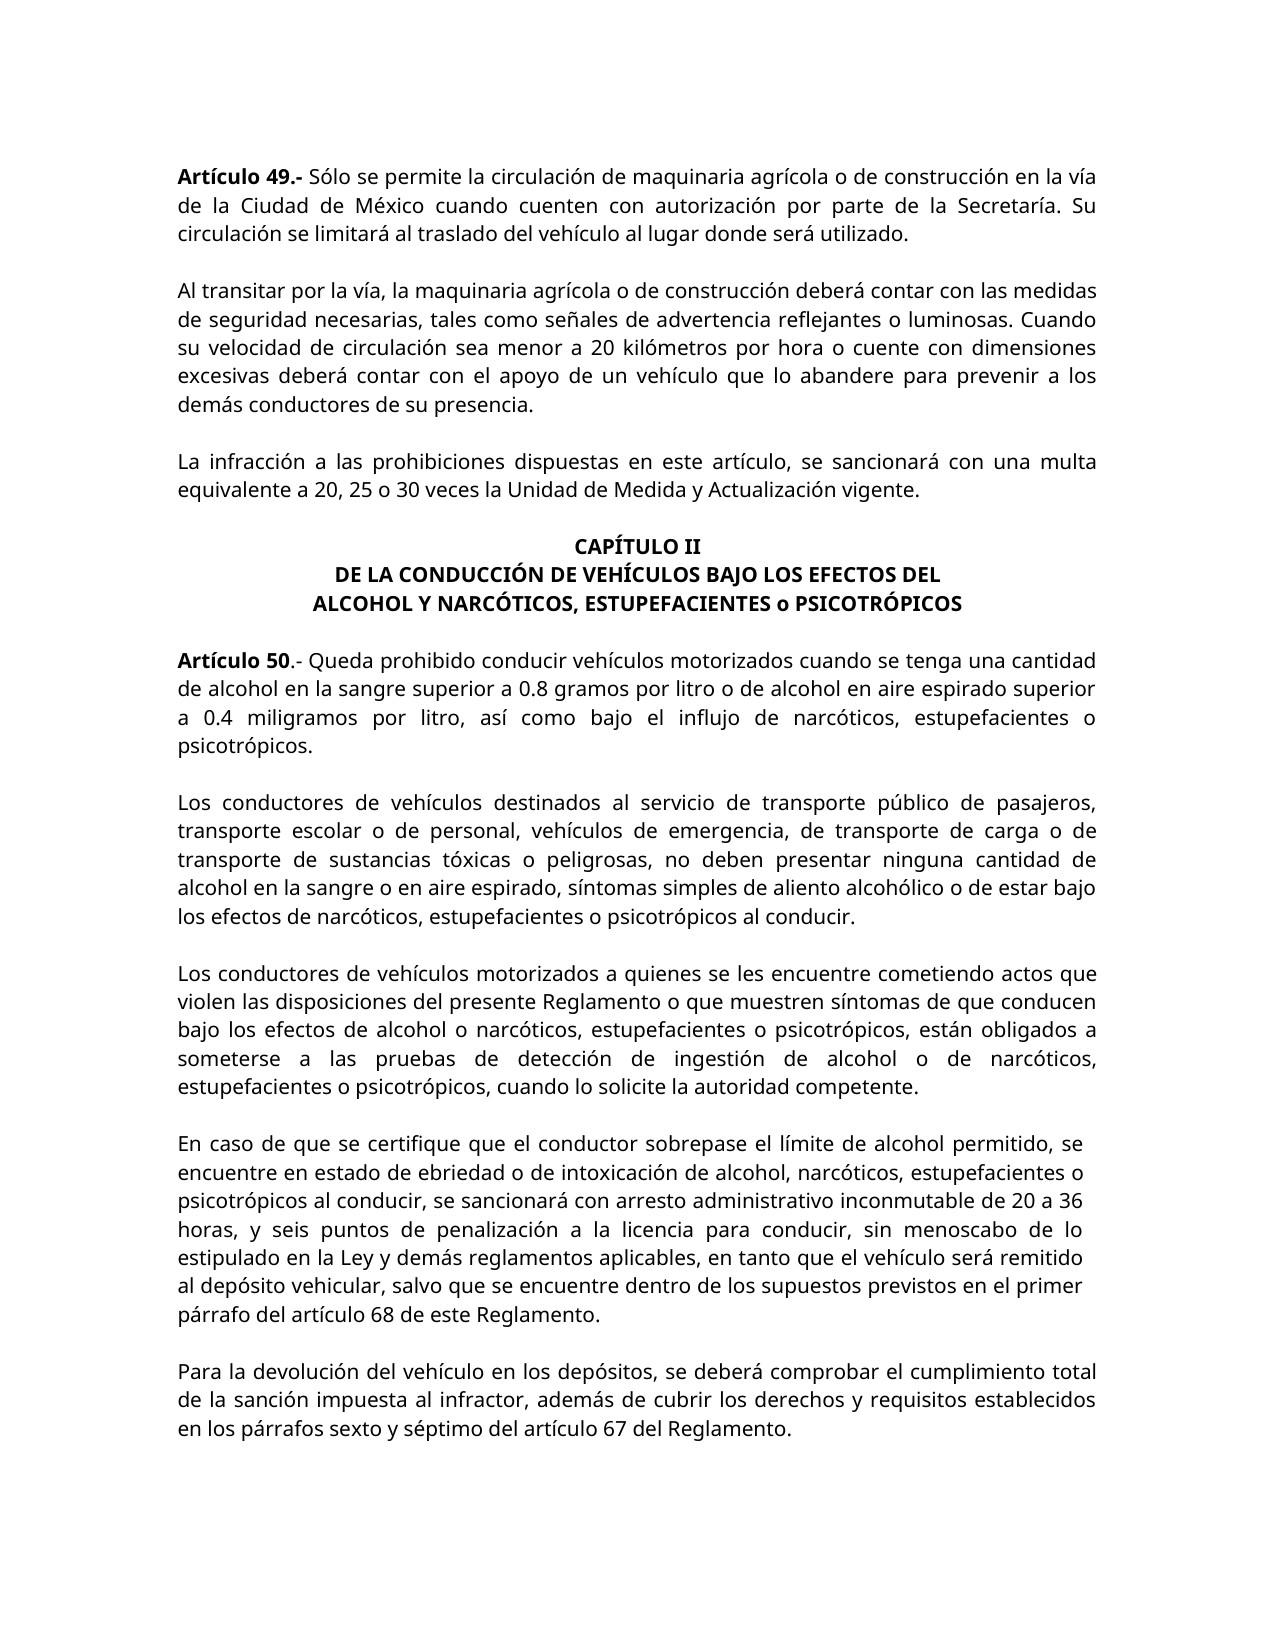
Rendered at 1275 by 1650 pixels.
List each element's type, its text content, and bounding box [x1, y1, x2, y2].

text La infracción a las prohibiciones dispuestas en este artículo, se sancionará con una multa equivalente a 20, 25 o 30 veces la Unidad de Medida y Actualización vigente. [177, 447, 1098, 504]
text En caso de que se certifique que el conductor sobrepase el límite de alcohol permitido, se encuentre en estado de ebriedad o de intoxicación de alcohol, narcóticos, estupefacientes o psicotrópicos al conducir, se sancionará con arresto administrativo inconmutable de 20 a 36 horas, y seis puntos de penalización a la licencia para conducir, sin menoscabo de lo estipulado en la Ley y demás reglamentos aplicables, en tanto que el vehículo será remitido al depósito vehicular, salvo que se encuentre dentro de los supuestos previstos en el primer párrafo del artículo 68 de este Reglamento. [177, 1129, 1085, 1328]
text Artículo 50.- Queda prohibido conducir vehículos motorizados cuando se tenga una cantidad de alcohol en la sangre superior a 0.8 gramos por litro o de alcohol en aire espirado superior a 0.4 miligramos por litro, así como bajo el influjo de narcóticos, estupefacientes o psicotrópicos. [177, 646, 1098, 760]
text ALCOHOL Y NARCÓTICOS, ESTUPEFACIENTES o PSICOTRÓPICOS [177, 589, 1098, 617]
text Los conductores de vehículos motorizados a quienes se les encuentre cometiendo actos que violen las disposiciones del presente Reglamento o que muestren síntomas de que conducen bajo los efectos de alcohol o narcóticos, estupefacientes o psicotrópicos, están obligados a someterse a las pruebas de detección de ingestión de alcohol o de narcóticos, estupefacientes o psicotrópicos, cuando lo solicite la autoridad competente. [177, 959, 1098, 1101]
text Artículo 49.- Sólo se permite la circulación de maquinaria agrícola o de construcción en la vía de la Ciudad de México cuando cuenten con autorización por parte de la Secretaría. Su circulación se limitará al traslado del vehículo al lugar donde será utilizado. [177, 162, 1098, 248]
text Para la devolución del vehículo en los depósitos, se deberá comprobar el cumplimiento total de la sanción impuesta al infractor, además de cubrir los derechos y requisitos establecidos en los párrafos sexto y séptimo del artículo 67 del Reglamento. [177, 1357, 1098, 1442]
text Los conductores de vehículos destinados al servicio de transporte público de pasajeros, transporte escolar o de personal, vehículos de emergencia, de transporte de carga o de transporte de sustancias tóxicas o peligrosas, no deben presentar ninguna cantidad de alcohol en la sangre o en aire espirado, síntomas simples de aliento alcohólico o de estar bajo los efectos de narcóticos, estupefacientes o psicotrópicos al conducir. [177, 788, 1098, 930]
text Al transitar por la vía, la maquinaria agrícola o de construcción deberá contar con las medidas de seguridad necesarias, tales como señales de advertencia reflejantes o luminosas. Cuando su velocidad de circulación sea menor a 20 kilómetros por hora o cuente con dimensiones excesivas deberá contar con el apoyo de un vehículo que lo abandere para prevenir a los demás conductores de su presencia. [177, 276, 1098, 418]
text DE LA CONDUCCIÓN DE VEHÍCULOS BAJO LOS EFECTOS DEL [177, 561, 1098, 589]
text CAPÍTULO II [177, 532, 1098, 561]
